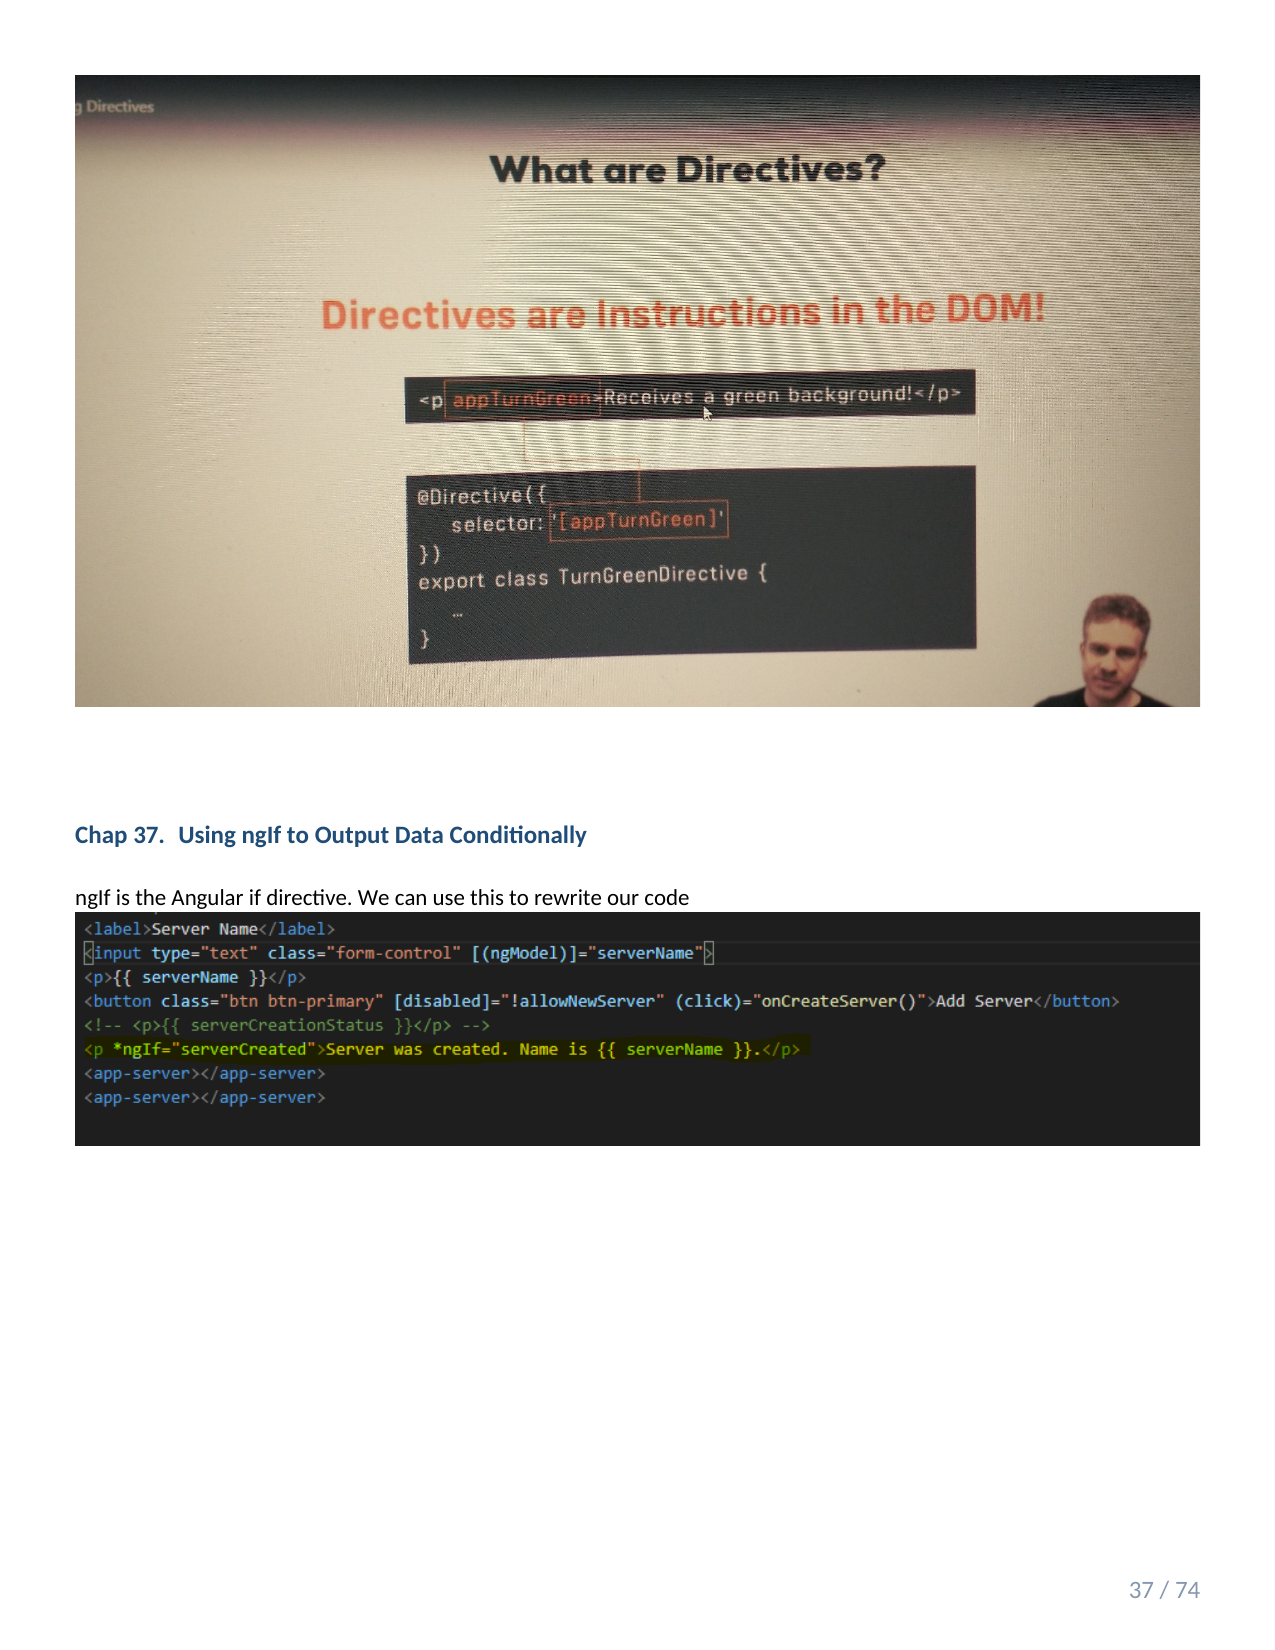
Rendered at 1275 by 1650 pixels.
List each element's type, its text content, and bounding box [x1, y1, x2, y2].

picture [75, 912, 1200, 1146]
subtitle Using ngIf to Output Data Conditionally [75, 819, 1200, 850]
picture [75, 75, 1200, 707]
text ngIf is the Angular if directive. We can use this to rewrite our code [75, 883, 1200, 911]
